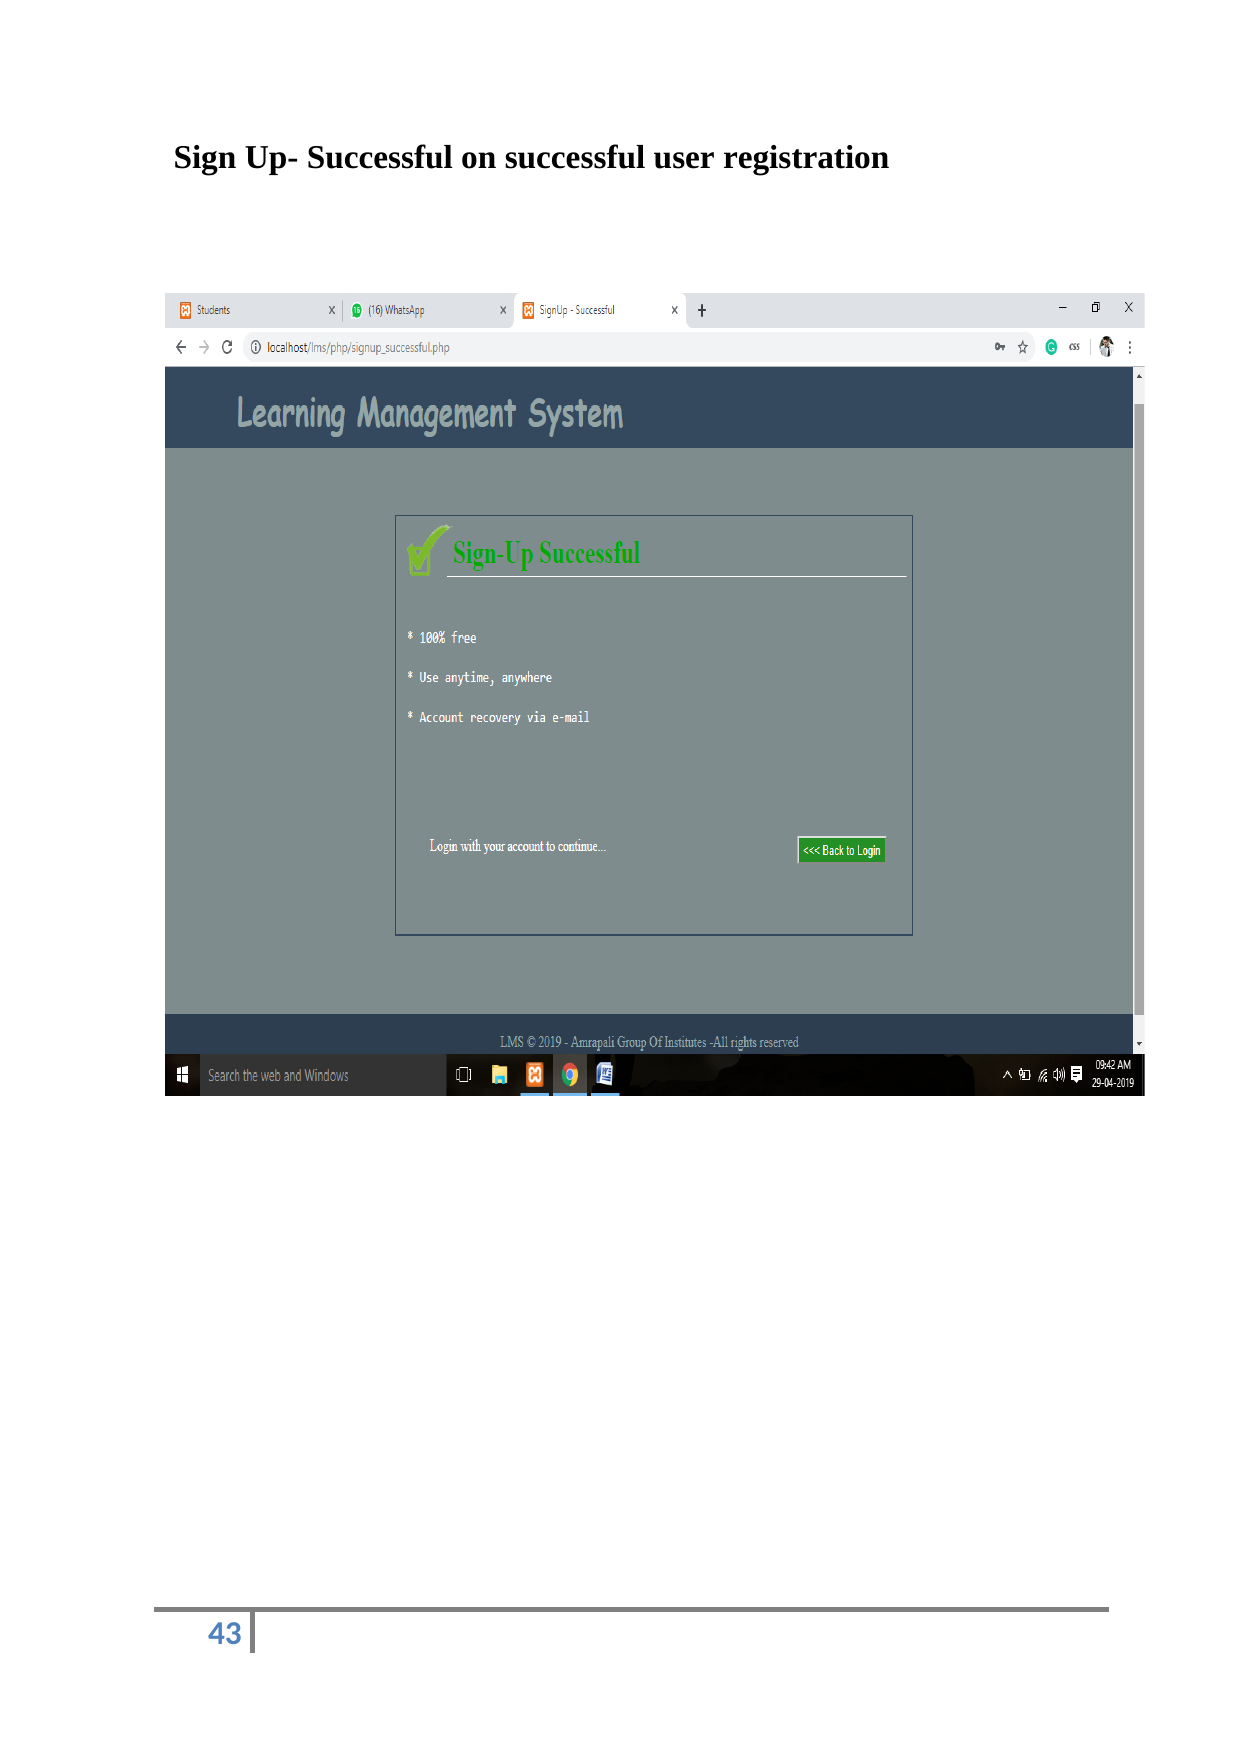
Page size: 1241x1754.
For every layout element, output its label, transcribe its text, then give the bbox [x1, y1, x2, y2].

picture [165, 293, 1145, 1096]
text Sign Up- Successful on successful user registration [165, 137, 1120, 175]
